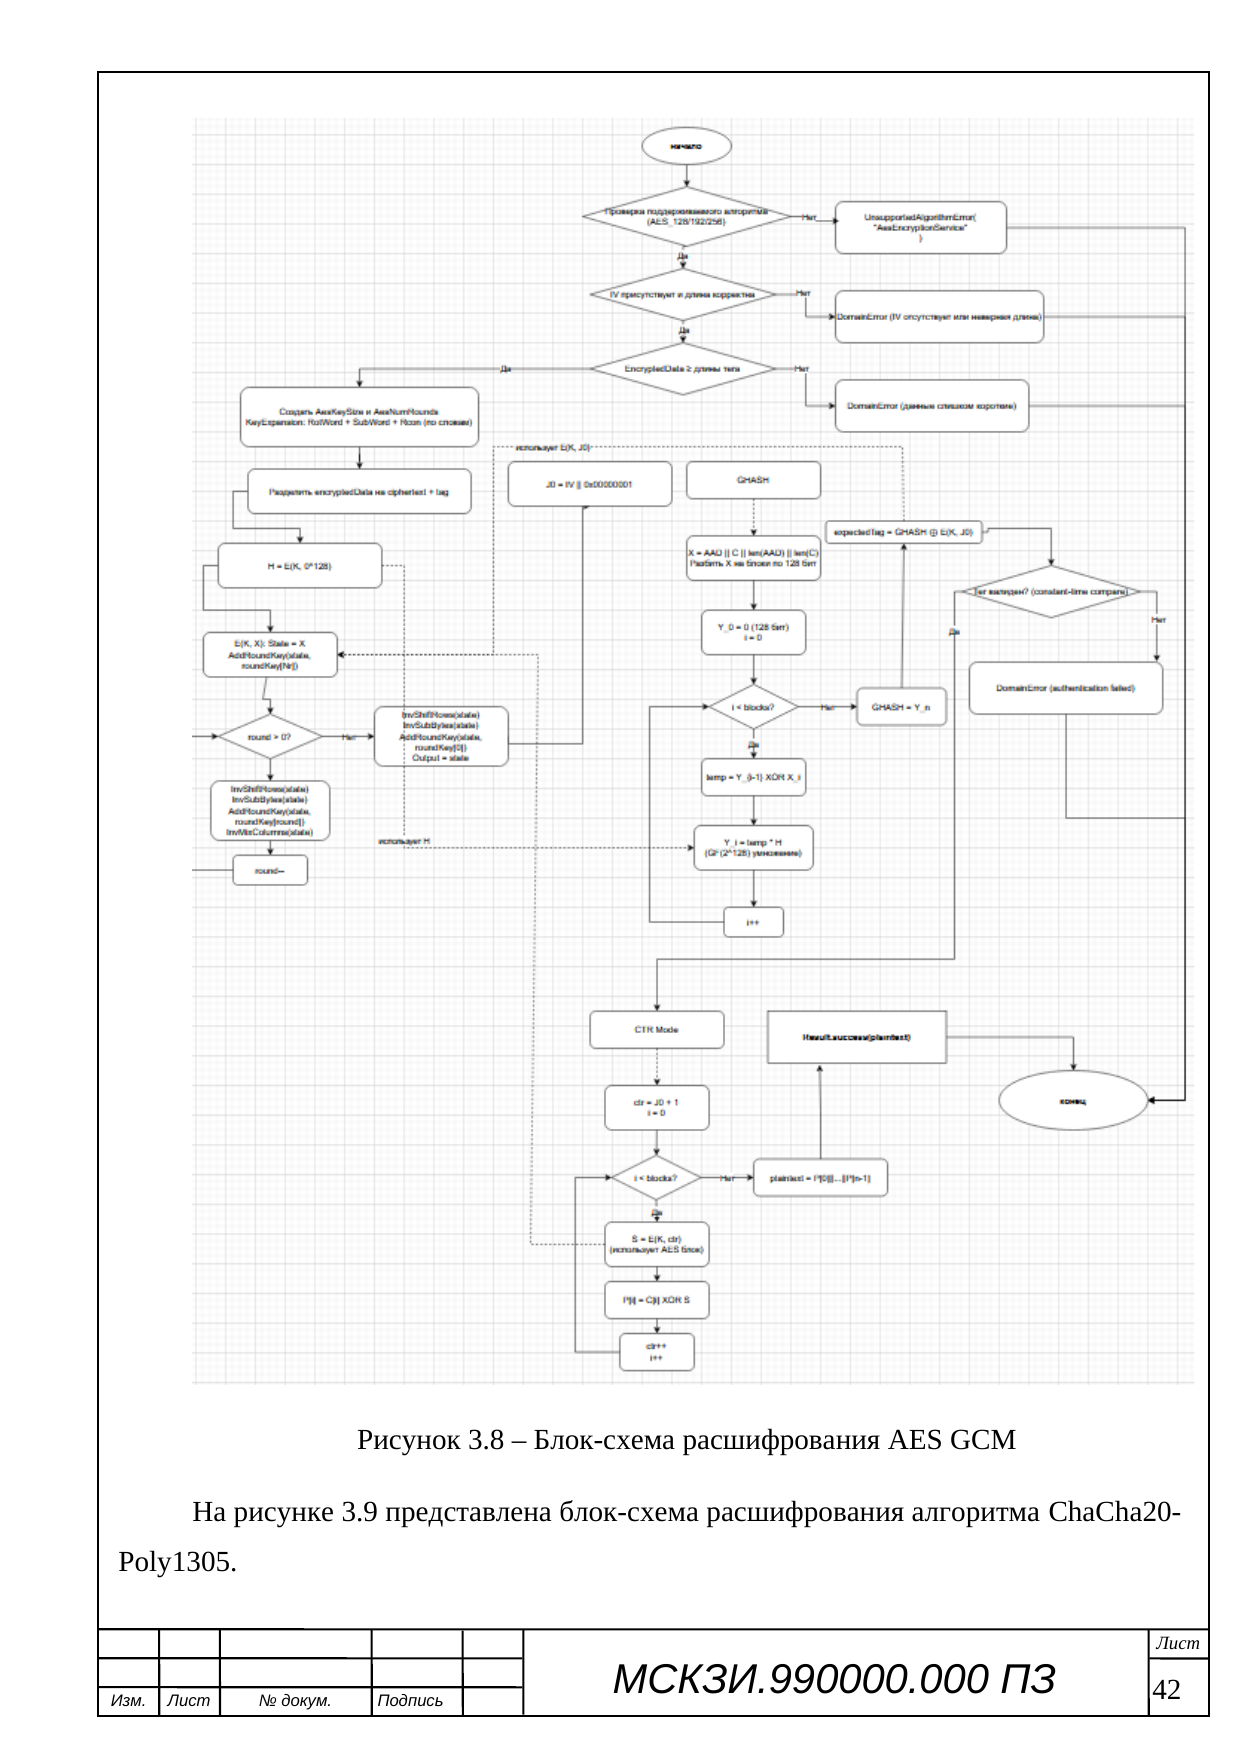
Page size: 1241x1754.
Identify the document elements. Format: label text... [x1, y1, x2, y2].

text На рисунке 3.9 представлена блок-схема расшифрования алгоритма ChaCha20-Poly1305. [118, 1494, 1181, 1577]
text Рисунок 3.8 – Блок-схема расшифрования AES GCM [118, 1422, 1181, 1456]
picture [192, 118, 1195, 1385]
